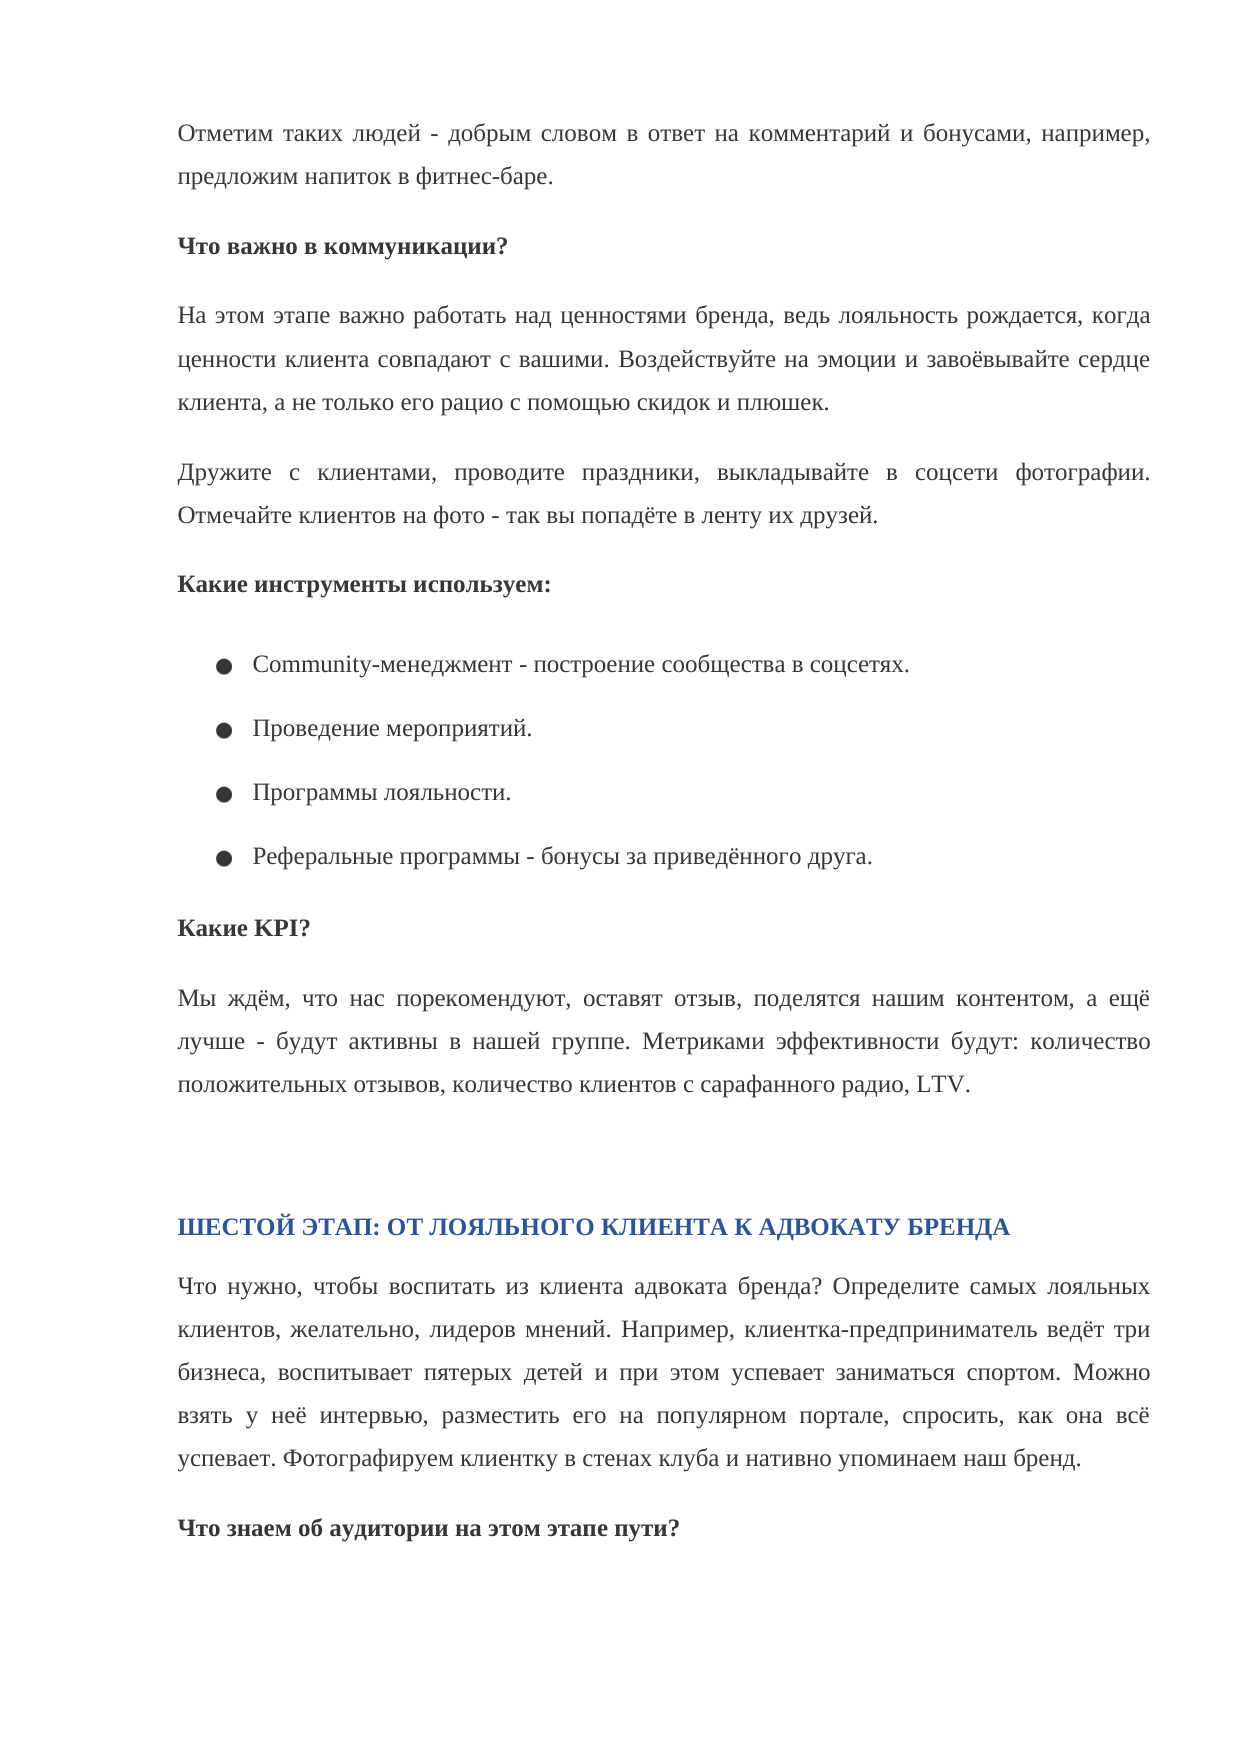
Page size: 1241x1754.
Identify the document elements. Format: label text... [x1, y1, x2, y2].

text На этом этапе важно работать над ценностями бренда, ведь лояльность рождается, когда ценности клиента совпадают с вашими. Воздействуйте на эмоции и завоёвывайте сердце клиента, а не только его рацио с помощью скидок и плюшек. [177, 301, 1152, 416]
text Какие KPI? [177, 913, 1152, 942]
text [177, 118, 1152, 190]
text Мы ждём, что нас порекомендуют, оставят отзыв, поделятся нашим контентом, а ещё лучше - будут активны в нашей группе. Метриками эффективности будут: количество положительных отзывов, количество клиентов с сарафанного радио, LTV. [177, 983, 1152, 1098]
text Что знаем об аудитории на этом этапе пути? [177, 1513, 1152, 1542]
list Сommunity-менеджмент - построение сообщества в соцсетях. [215, 642, 1152, 684]
list Реферальные программы - бонусы за приведённого друга. [215, 834, 1152, 877]
subtitle ШЕСТОЙ ЭТАП: ОТ ЛОЯЛЬНОГО КЛИЕНТА К АДВОКАТУ БРЕНДА [177, 1212, 1152, 1241]
list Проведение мероприятий. [215, 706, 1152, 748]
text Что важно в коммуникации? [177, 231, 1152, 260]
text Дружите с клиентами, проводите праздники, выкладывайте в соцсети фотографии. Отмечайте клиентов на фото - так вы попадёте в ленту их друзей. [177, 457, 1152, 528]
list Программы лояльности. [215, 770, 1152, 812]
text Что нужно, чтобы воспитать из клиента адвоката бренда? Определите самых лояльных клиентов, желательно, лидеров мнений. Например, клиентка-предприниматель ведёт три бизнеса, воспитывает пятерых детей и при этом успевает заниматься спортом. Можно взять у неё интервью, разместить его на популярном портале, спросить, как она всё успевает. Фотографируем клиентку в стенах клуба и нативно упоминаем наш бренд. [177, 1271, 1152, 1472]
text Какие инструменты используем: [177, 569, 1152, 598]
